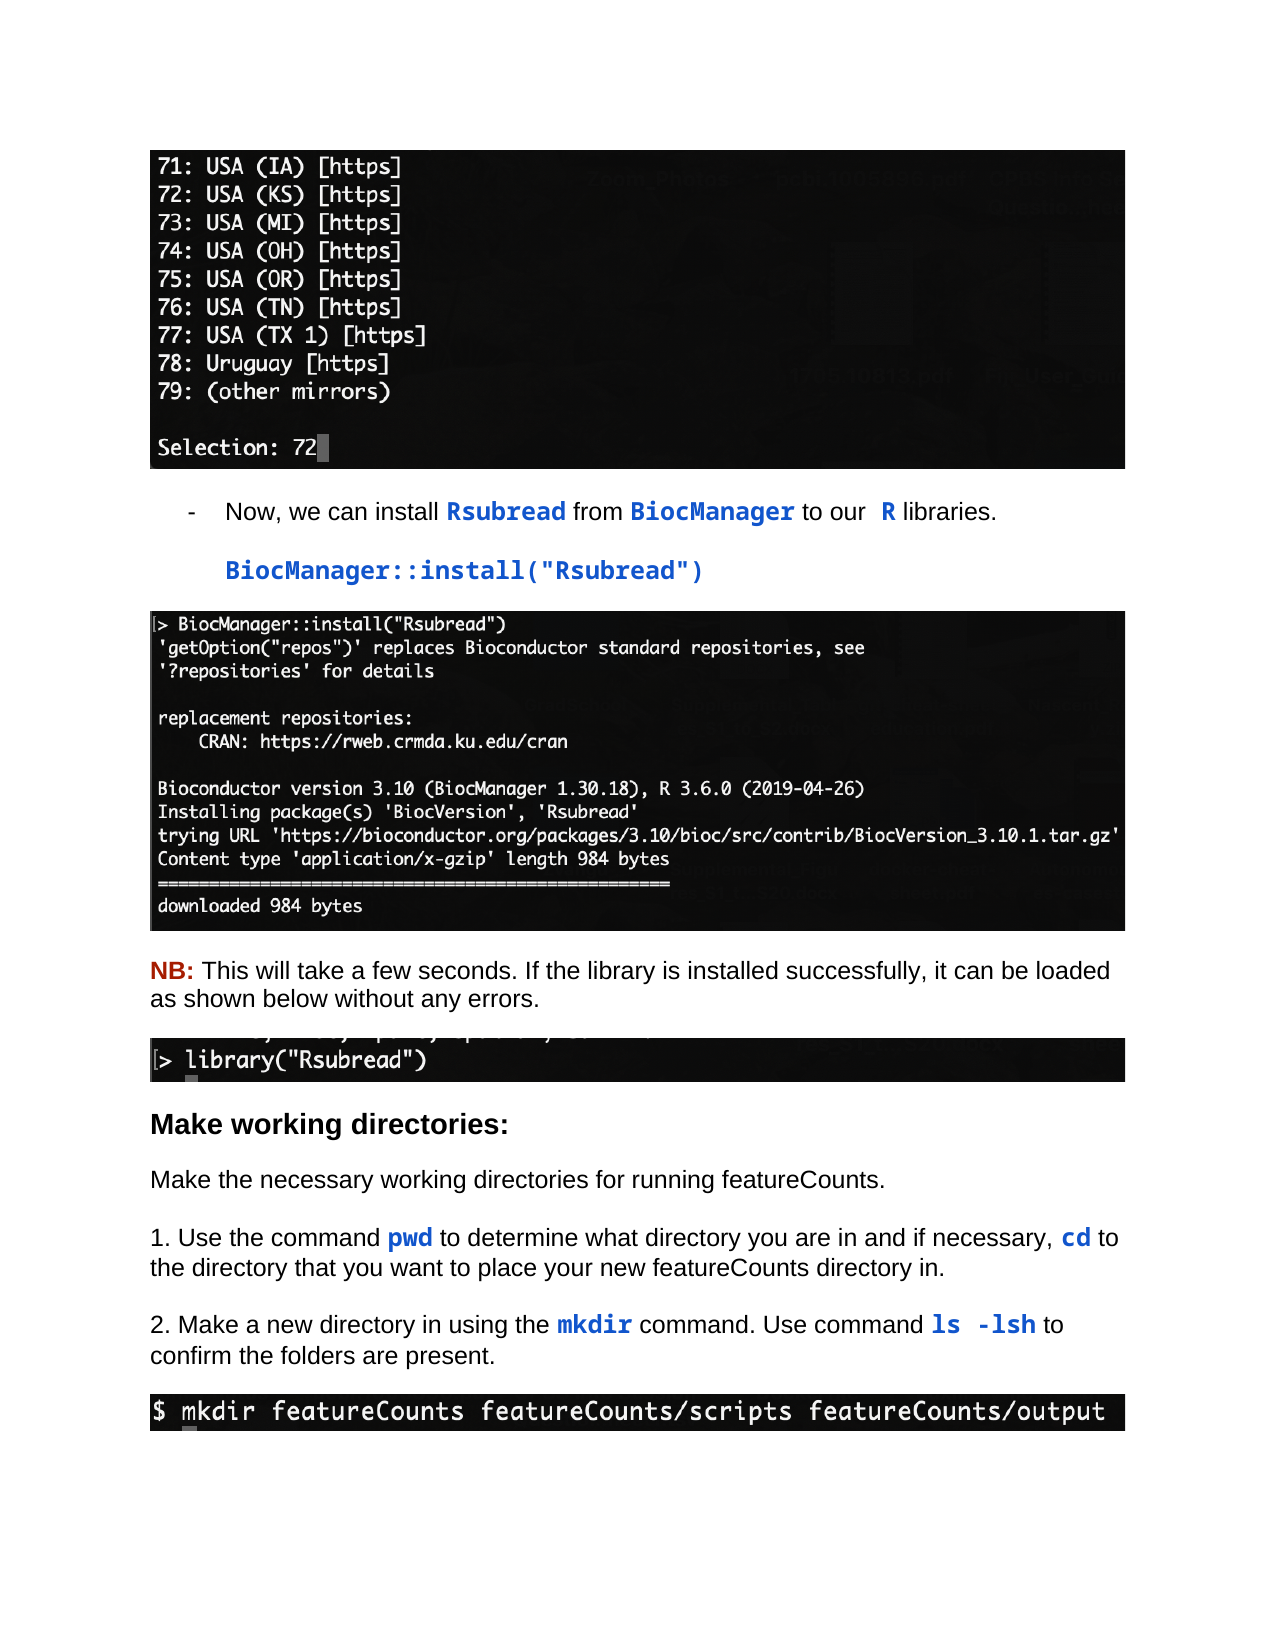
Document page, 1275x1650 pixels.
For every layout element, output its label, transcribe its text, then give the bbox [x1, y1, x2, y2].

text Make the necessary working directories for running featureCounts. [150, 1165, 1125, 1194]
text NB: This will take a few seconds. If the library is installed successfully, it can be loaded as shown below without any errors. [150, 956, 1125, 1013]
picture [150, 1394, 1125, 1431]
picture [150, 150, 1125, 469]
text 1. Use the command pwd to determine what directory you are in and if necessary, cd to the directory that you want to place your new featureCounts directory in. [150, 1219, 1125, 1282]
text 2. Make a new directory in using the mkdir command. Use command ls -lsh to confirm the folders are present. [150, 1307, 1125, 1370]
subtitle Make working directories: [150, 1107, 1125, 1140]
picture [150, 1038, 1125, 1082]
picture [150, 611, 1125, 931]
text BiocManager::install("Rsubread") [225, 553, 1125, 587]
list Now, we can install Rsubread from BiocManager to our R libraries. [187, 494, 1125, 528]
